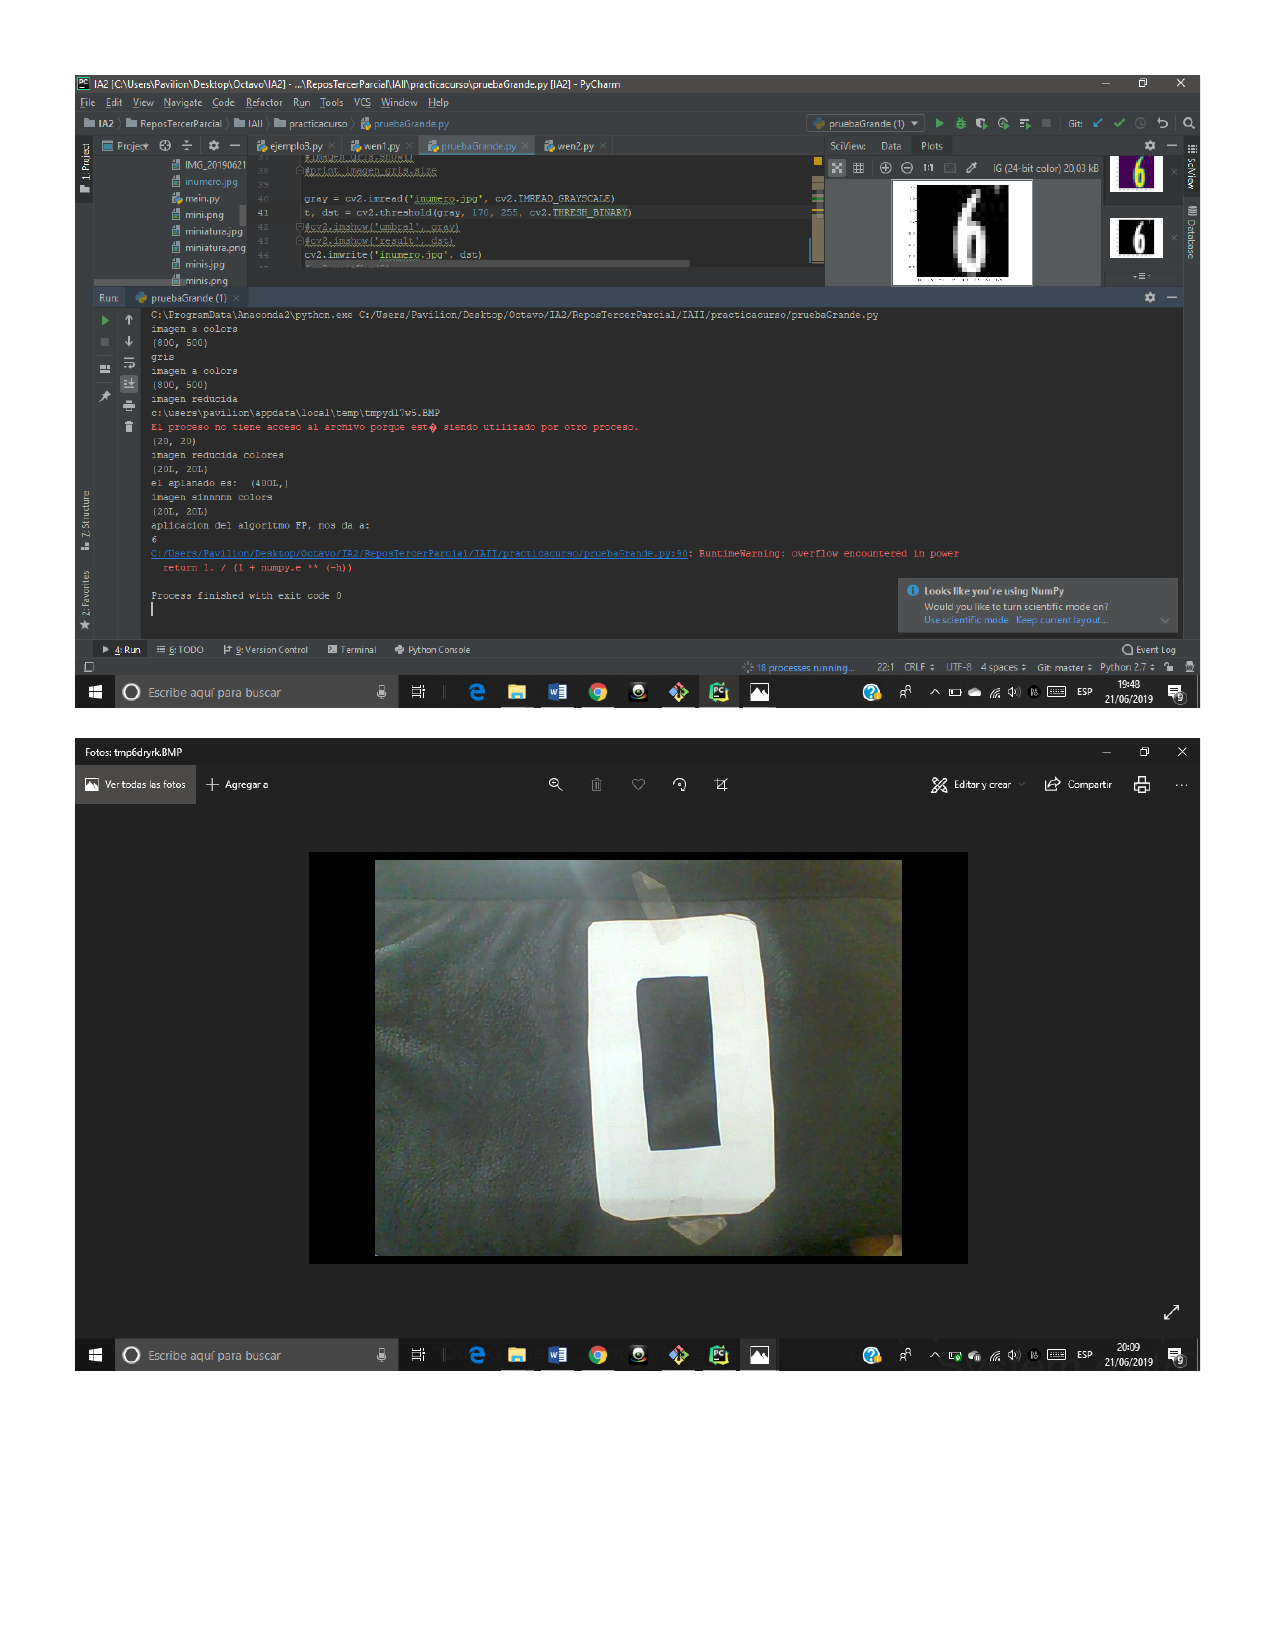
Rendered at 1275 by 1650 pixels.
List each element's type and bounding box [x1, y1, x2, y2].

picture [75, 75, 1200, 708]
picture [75, 738, 1200, 1371]
